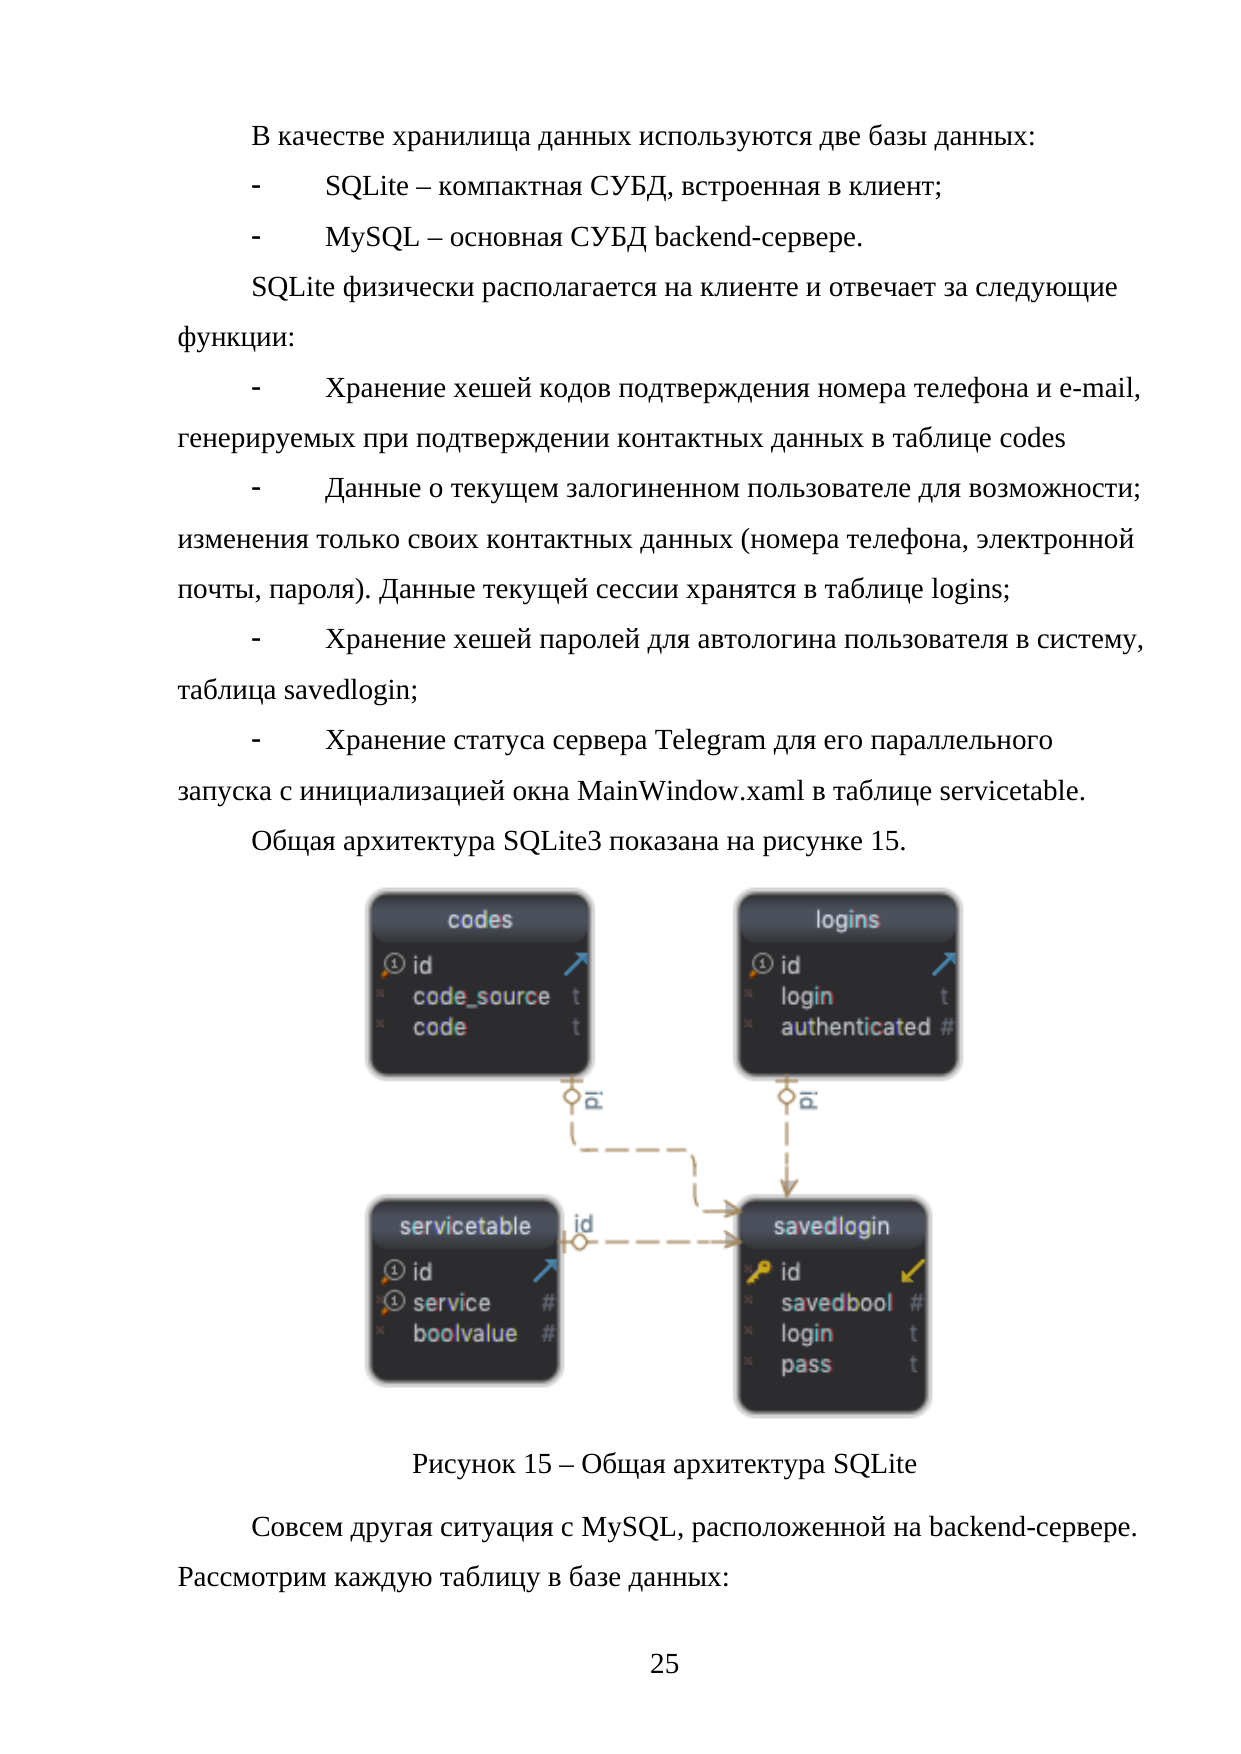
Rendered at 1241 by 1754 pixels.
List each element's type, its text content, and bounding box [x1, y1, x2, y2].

picture [281, 873, 1048, 1442]
list Хранение хешей кодов подтверждения номера телефона и e-mail, генерируемых при подтверждении контактных данных в таблице codes [177, 370, 1152, 454]
list MySQL – основная СУБД backend-сервере. [177, 219, 1152, 252]
text Рисунок 15 – Общая архитектура SQLite [177, 1446, 1152, 1479]
text Общая архитектура SQLite3 показана на рисунке 15. [177, 823, 1152, 857]
text SQLite физически располагается на клиенте и отвечает за следующие функции: [177, 269, 1152, 353]
text В качестве хранилища данных используются две базы данных: [177, 118, 1152, 152]
list Хранение статуса сервера Telegram для его параллельного запуска с инициализацией окна MainWindow.xaml в таблице servicetable. [177, 722, 1152, 806]
list Данные о текущем залогиненном пользователе для возможности; изменения только своих контактных данных (номера телефона, электронной почты, пароля). Данные текущей сессии хранятся в таблице logins; [177, 471, 1152, 605]
list SQLite – компактная СУБД, встроенная в клиент; [177, 168, 1152, 202]
text Совсем другая ситуация с MySQL, расположенной на backend-сервере. Рассмотрим каждую таблицу в базе данных: [177, 1509, 1152, 1593]
list Хранение хешей паролей для автологина пользователя в систему, таблица savedlogin; [177, 622, 1152, 706]
